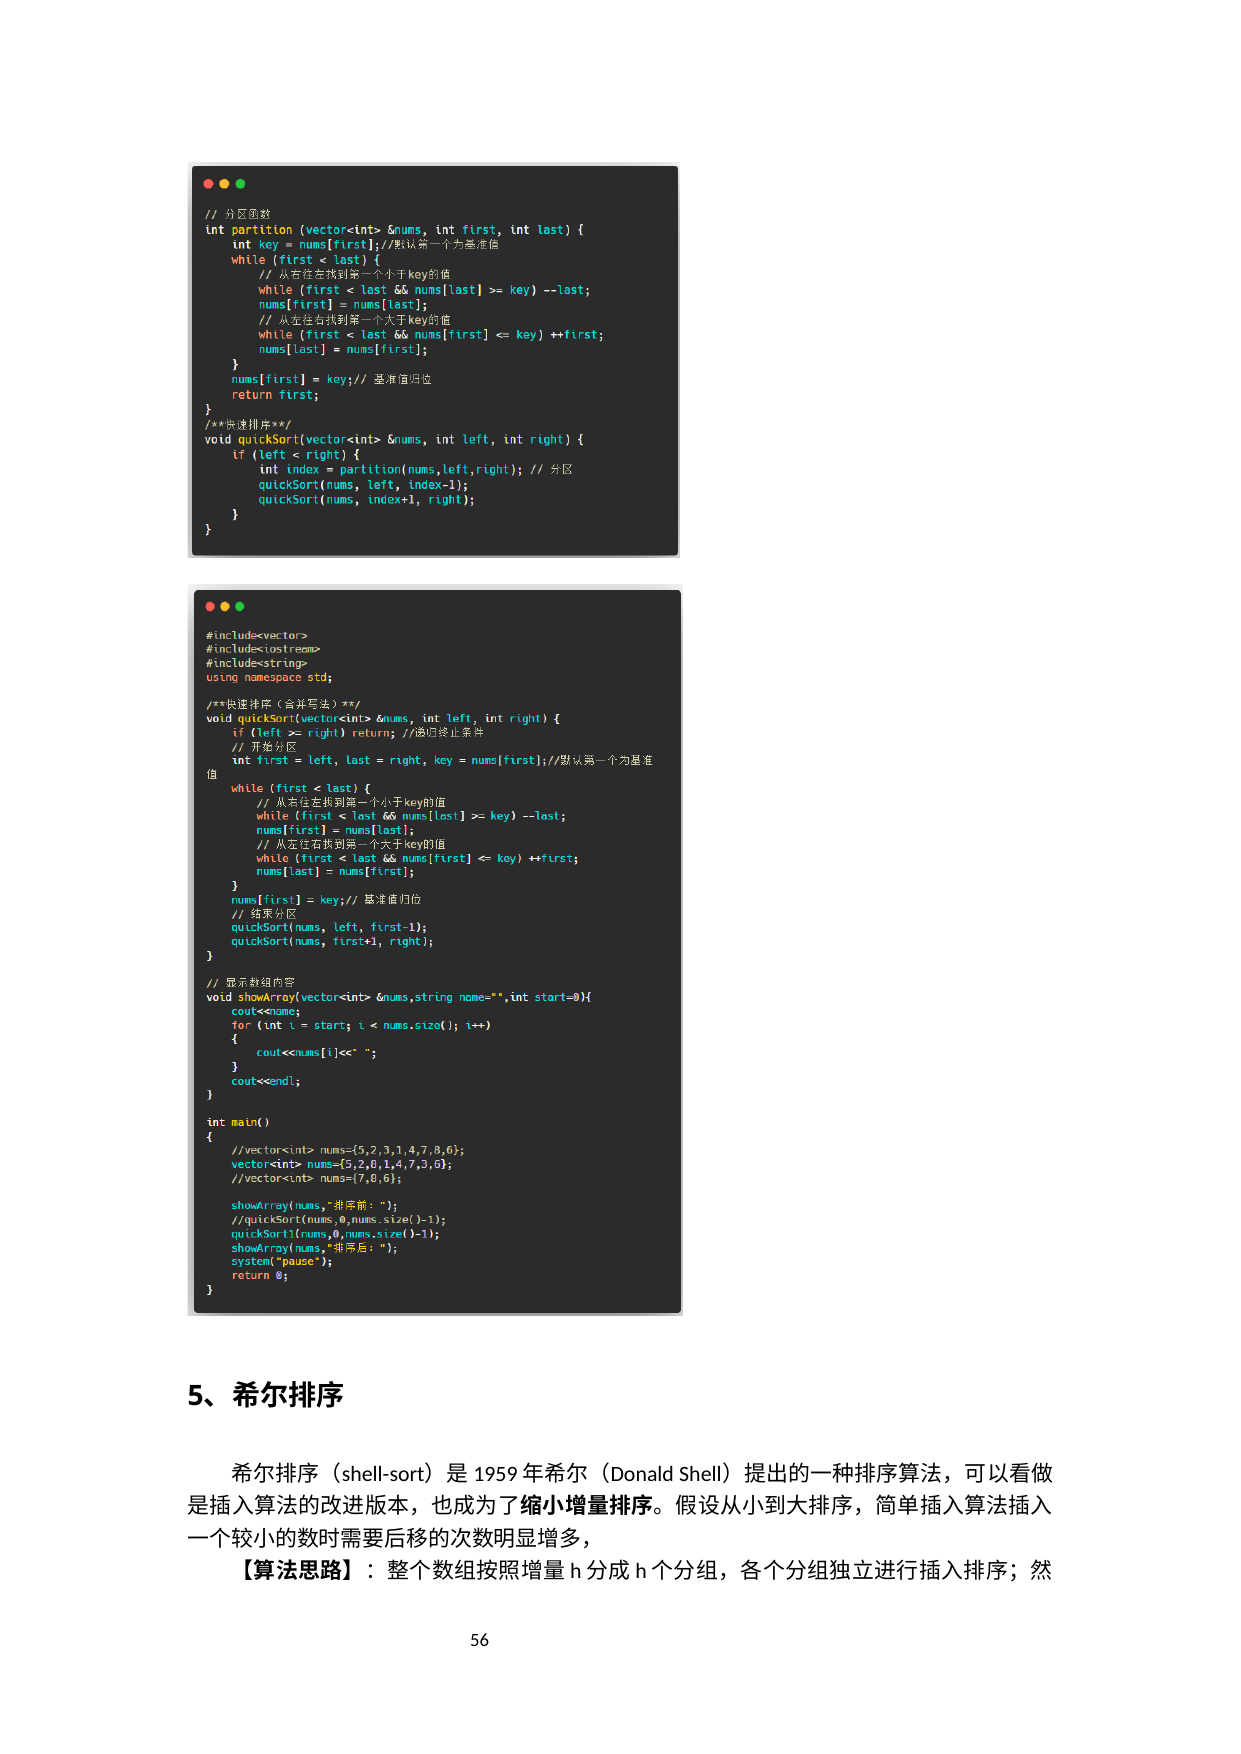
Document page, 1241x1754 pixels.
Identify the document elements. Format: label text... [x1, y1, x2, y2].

picture [187, 162, 680, 558]
picture [187, 584, 683, 1316]
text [187, 1553, 1053, 1585]
subtitle 5、希尔排序 [187, 1361, 1053, 1426]
text 希尔排序（shell-sort）是1959年希尔（Donald Shell）提出的一种排序算法，可以看做是插入算法的改进版本，也成为了缩小增量排序。假设从小到大排序，简单插入算法插入一个较小的数时需要后移的次数明显增多， [187, 1455, 1053, 1553]
